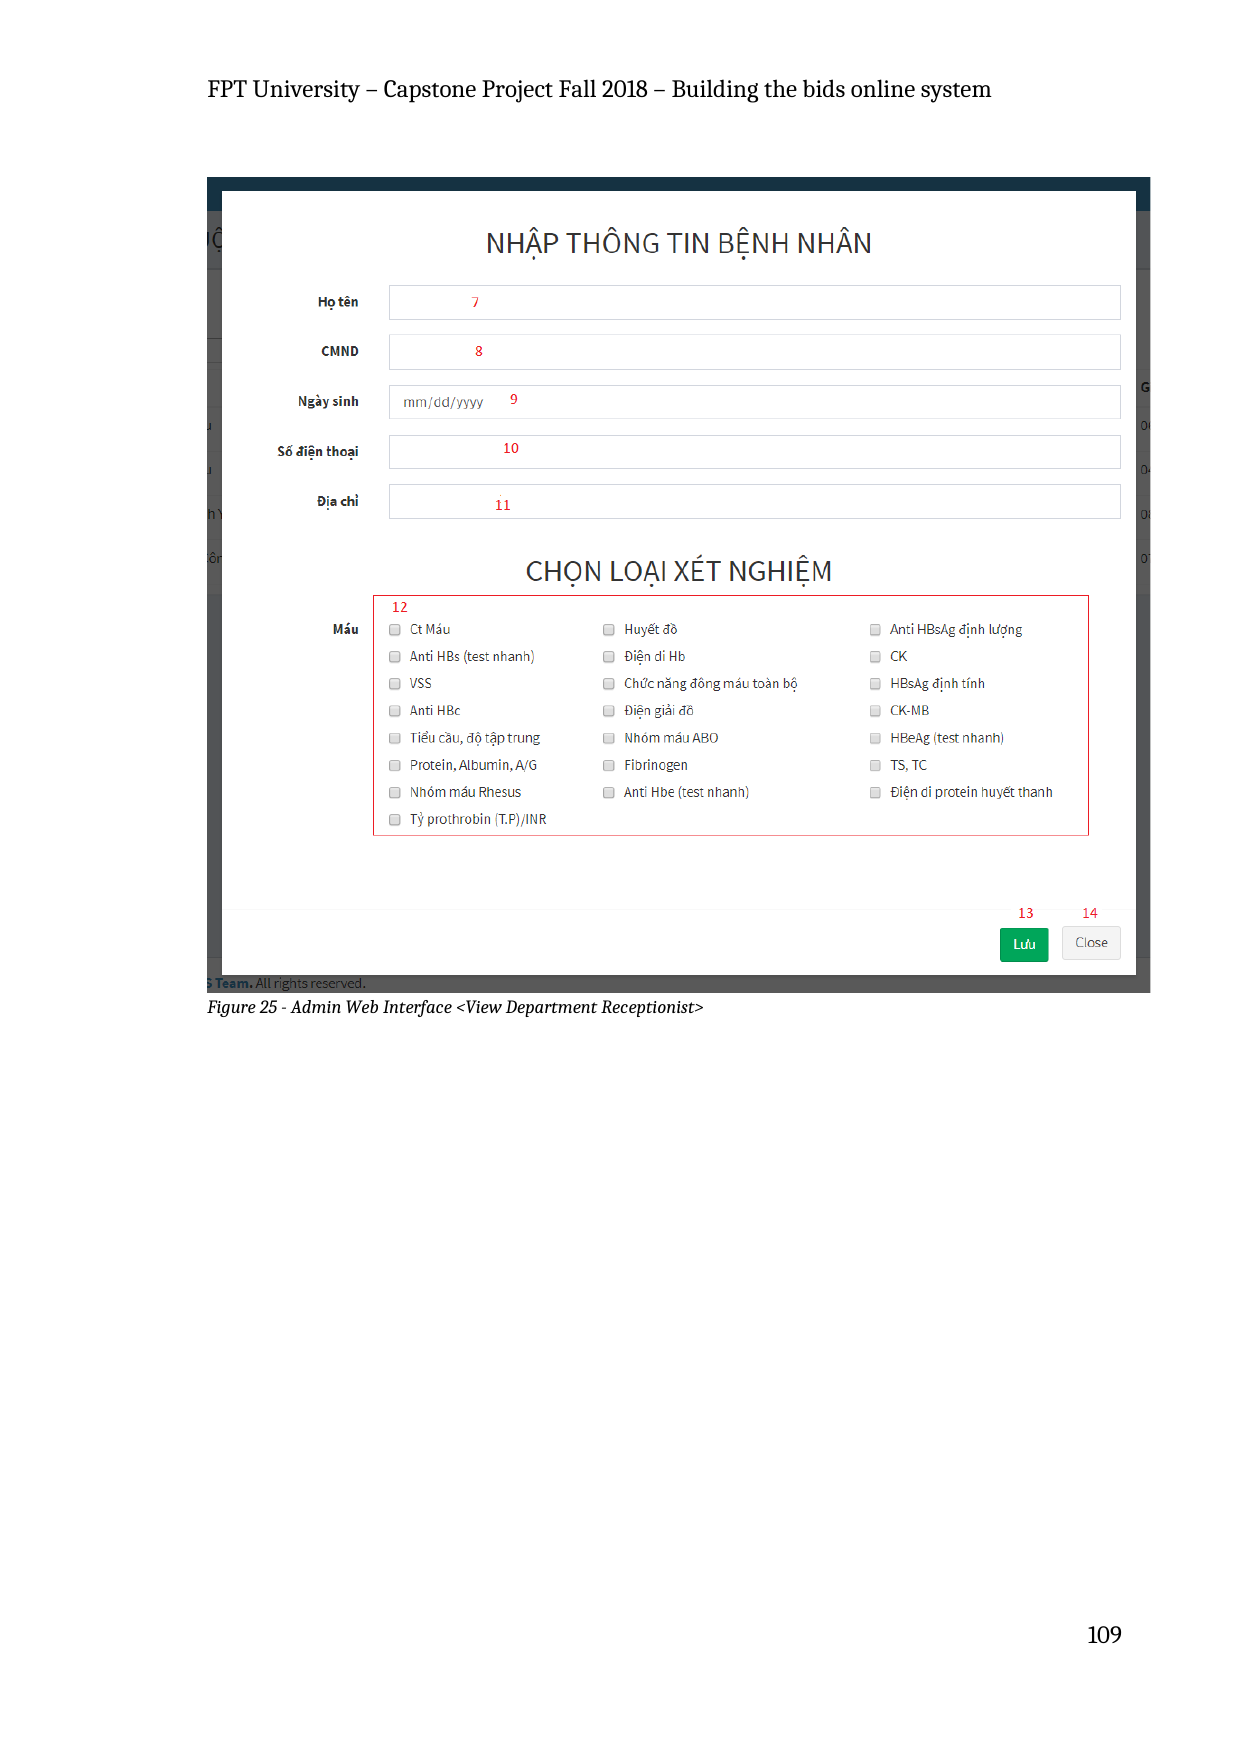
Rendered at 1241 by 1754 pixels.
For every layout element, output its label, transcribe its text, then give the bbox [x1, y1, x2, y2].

picture [207, 177, 1151, 993]
text Figure 25 - Admin Web Interface <View Department Receptionist> [207, 996, 1122, 1018]
